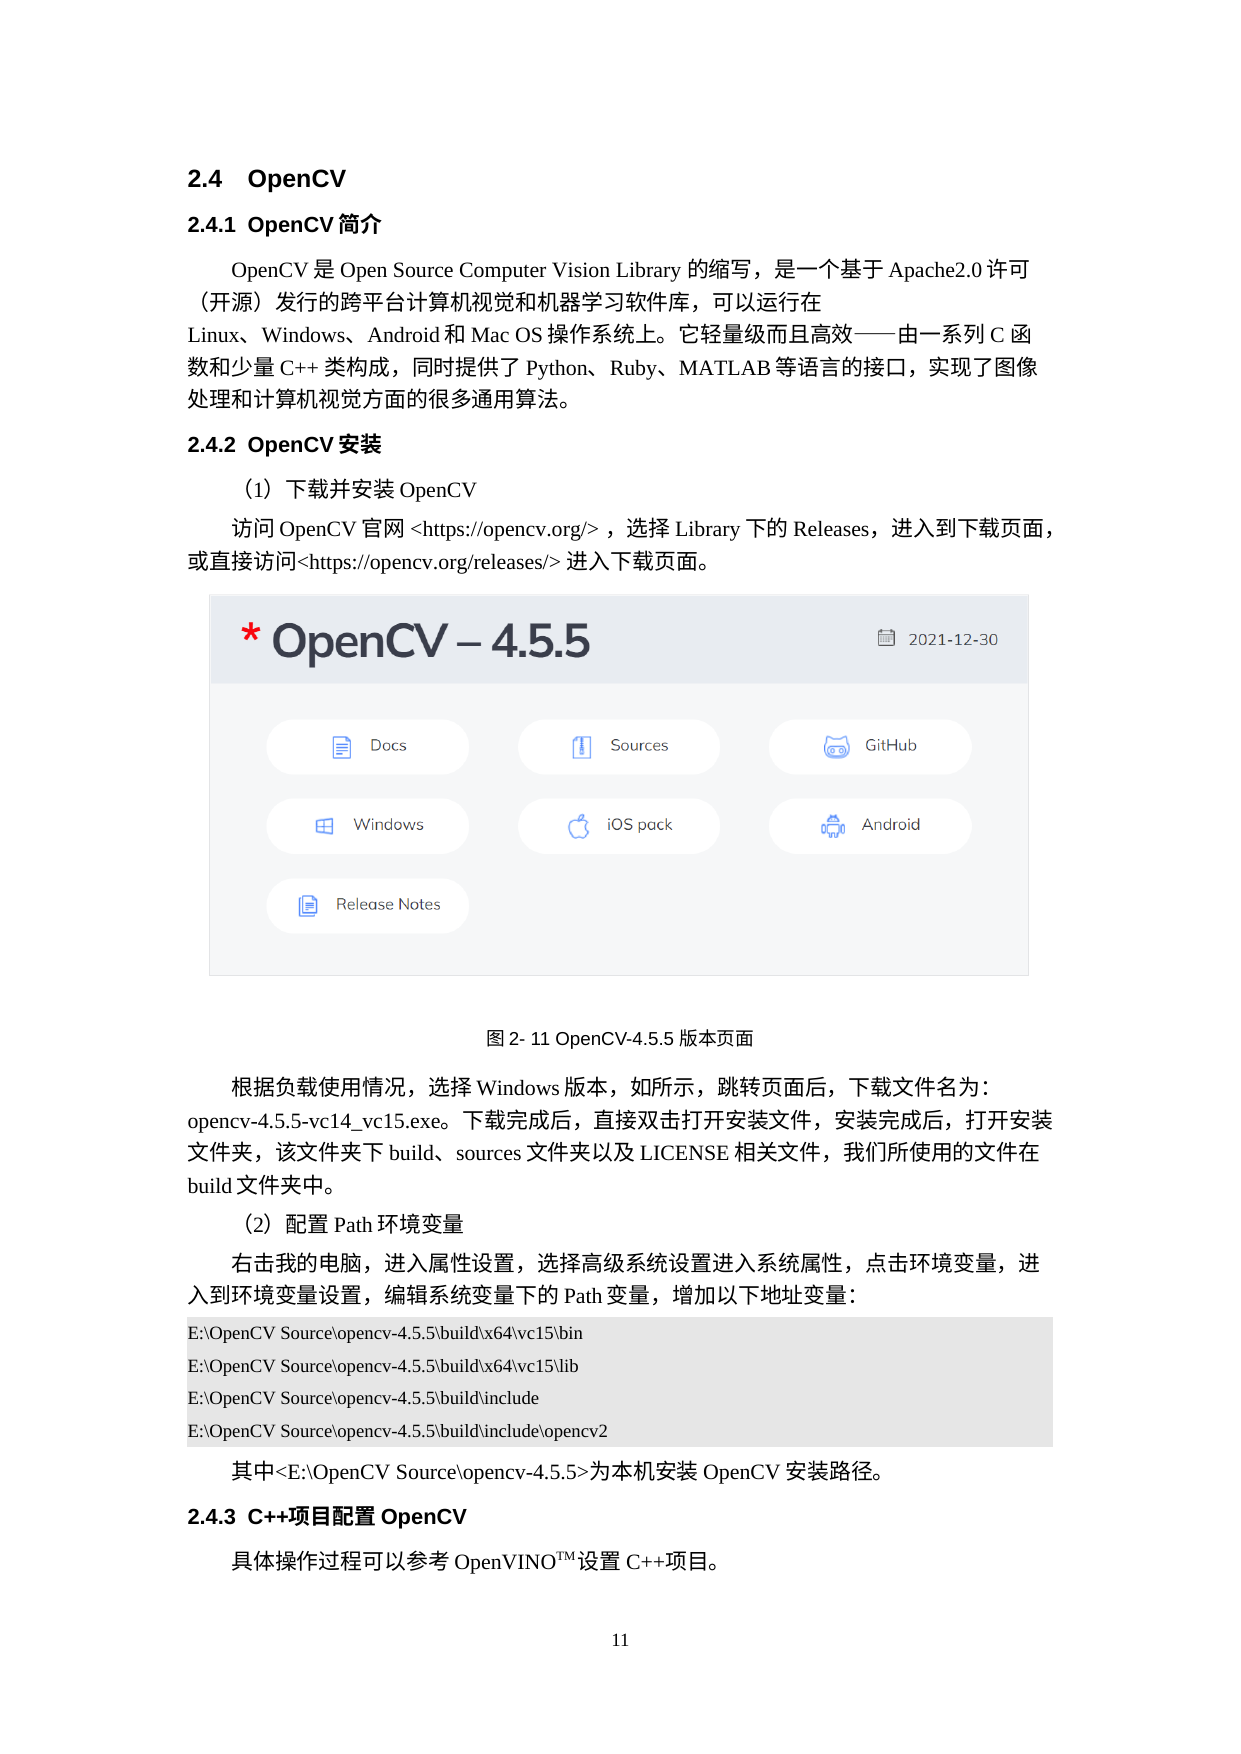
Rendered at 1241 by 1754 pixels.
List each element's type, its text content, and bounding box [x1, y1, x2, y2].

text E:\OpenCV Source\opencv-4.5.5\build\x64\vc15\lib [187, 1349, 1053, 1382]
text 访问OpenCV官网 <https://opencv.org/> ，选择Library下的Releases，进入到下载页面，或直接访问<https://opencv.org/releases/> 进入下载页面。 [187, 511, 1053, 576]
text OpenCV是 Open Source Computer Vision Library 的缩写，是一个基于Apache2.0许可（开源）发行的跨平台计算机视觉和机器学习软件库，可以运行在Linux、Windows、Android和Mac OS操作系统上。它轻量级而且高效——由一系列 C 函数和少量 C++ 类构成，同时提供了Python、Ruby、MATLAB等语言的接口，实现了图像处理和计算机视觉方面的很多通用算法。 [187, 252, 1053, 414]
subtitle OpenCV [187, 162, 1053, 194]
picture [187, 582, 1053, 989]
subtitle OpenCV安装 [187, 427, 1053, 459]
subtitle OpenCV简介 [187, 207, 1053, 239]
text （1）下载并安装OpenCV [187, 472, 1053, 504]
text 根据负载使用情况，选择Windows版本，如所示，跳转页面后，下载文件名为：opencv-4.5.5-vc14_vc15.exe。下载完成后，直接双击打开安装文件，安装完成后，打开安装文件夹，该文件夹下 build、sources文件夹以及LICENSE相关文件，我们所使用的文件在build文件夹中。 [187, 1070, 1053, 1200]
subtitle C++项目配置OpenCV [187, 1498, 1053, 1531]
text E:\OpenCV Source\opencv-4.5.5\build\x64\vc15\bin [187, 1317, 1053, 1349]
text 其中<E:\OpenCV Source\opencv-4.5.5>为本机安装OpenCV安装路径。 [187, 1453, 1053, 1486]
text 具体操作过程可以参考OpenVINOTM设置C++项目。 [187, 1543, 1053, 1576]
text （2）配置Path环境变量 [187, 1206, 1053, 1239]
text 右击我的电脑，进入属性设置，选择高级系统设置进入系统属性，点击环境变量，进入到环境变量设置，编辑系统变量下的Path变量，增加以下地址变量： [187, 1245, 1053, 1310]
text E:\OpenCV Source\opencv-4.5.5\build\include\opencv2 [187, 1414, 1053, 1447]
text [187, 1382, 1053, 1414]
text 图2- 11 OpenCV-4.5.5 版本页面 [187, 1021, 1053, 1053]
